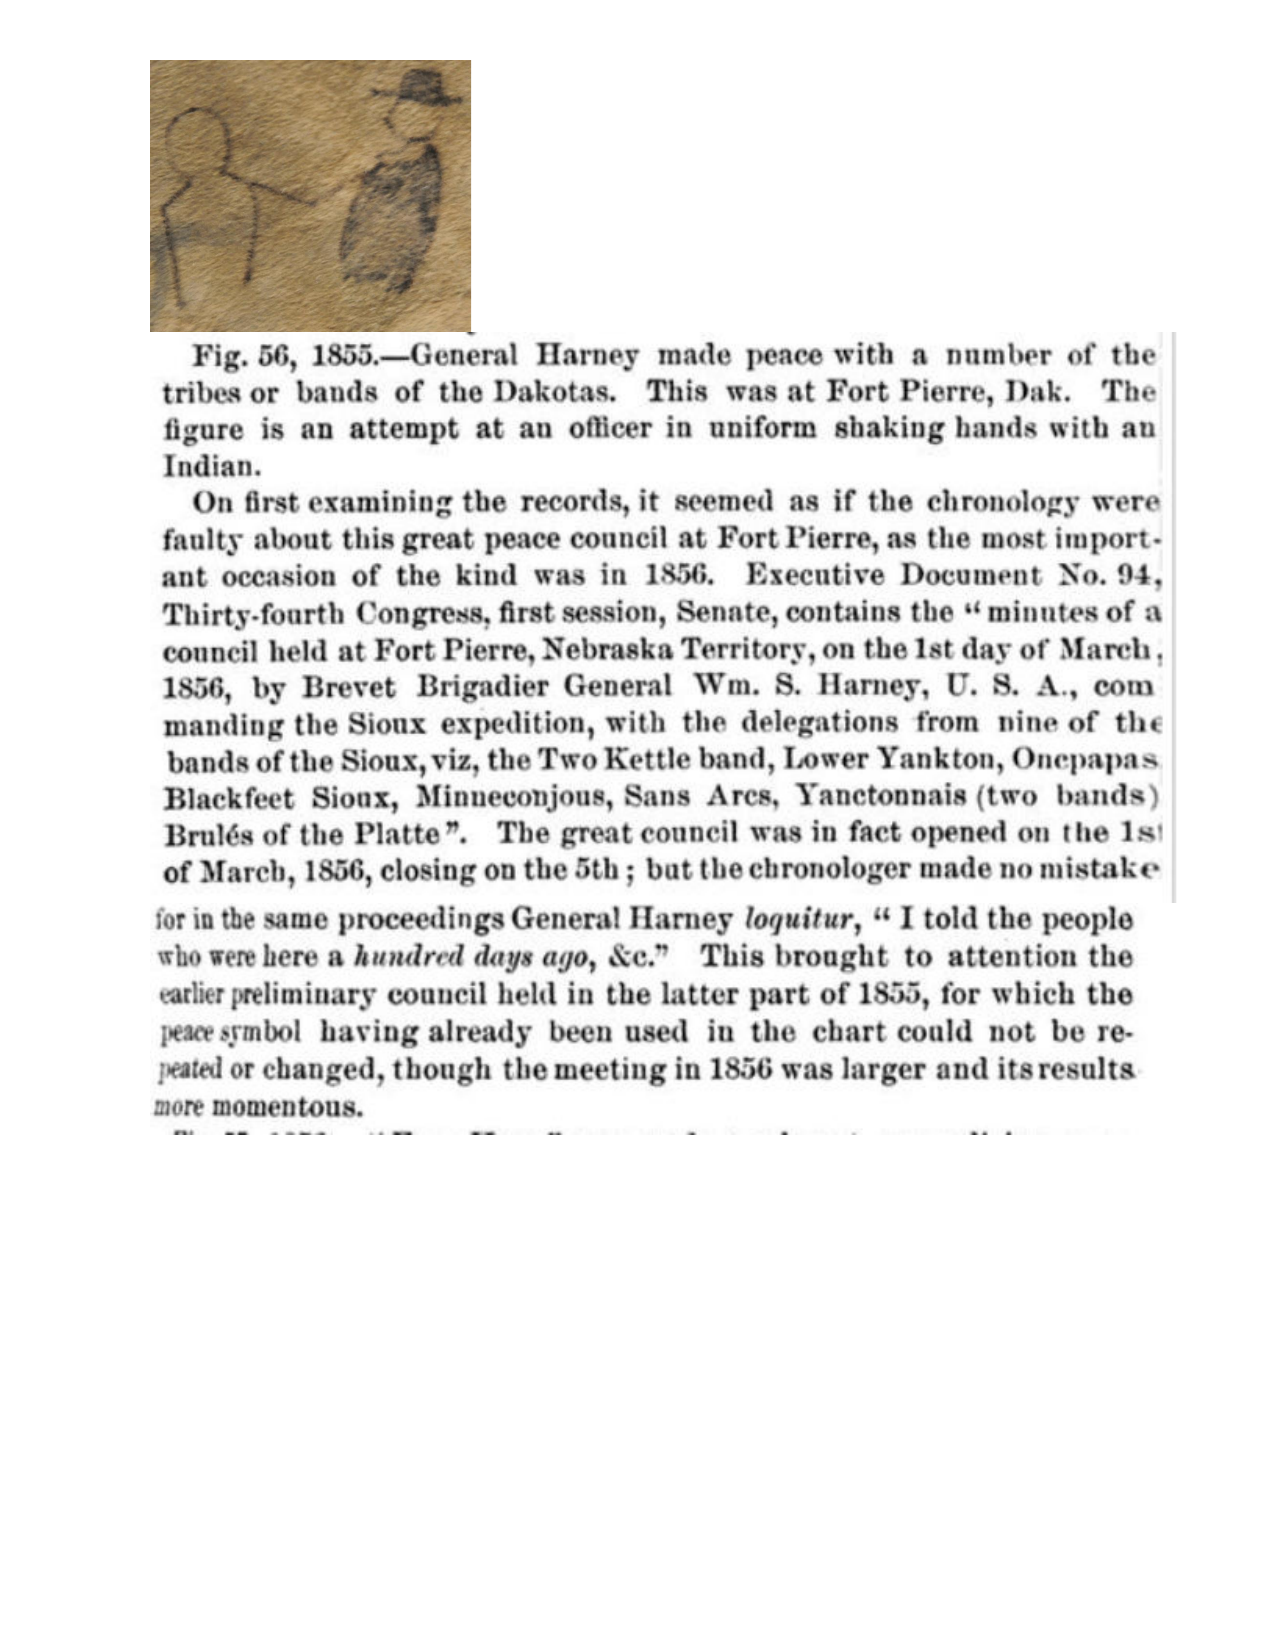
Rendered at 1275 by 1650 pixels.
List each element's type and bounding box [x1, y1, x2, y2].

picture [150, 60, 1177, 1135]
